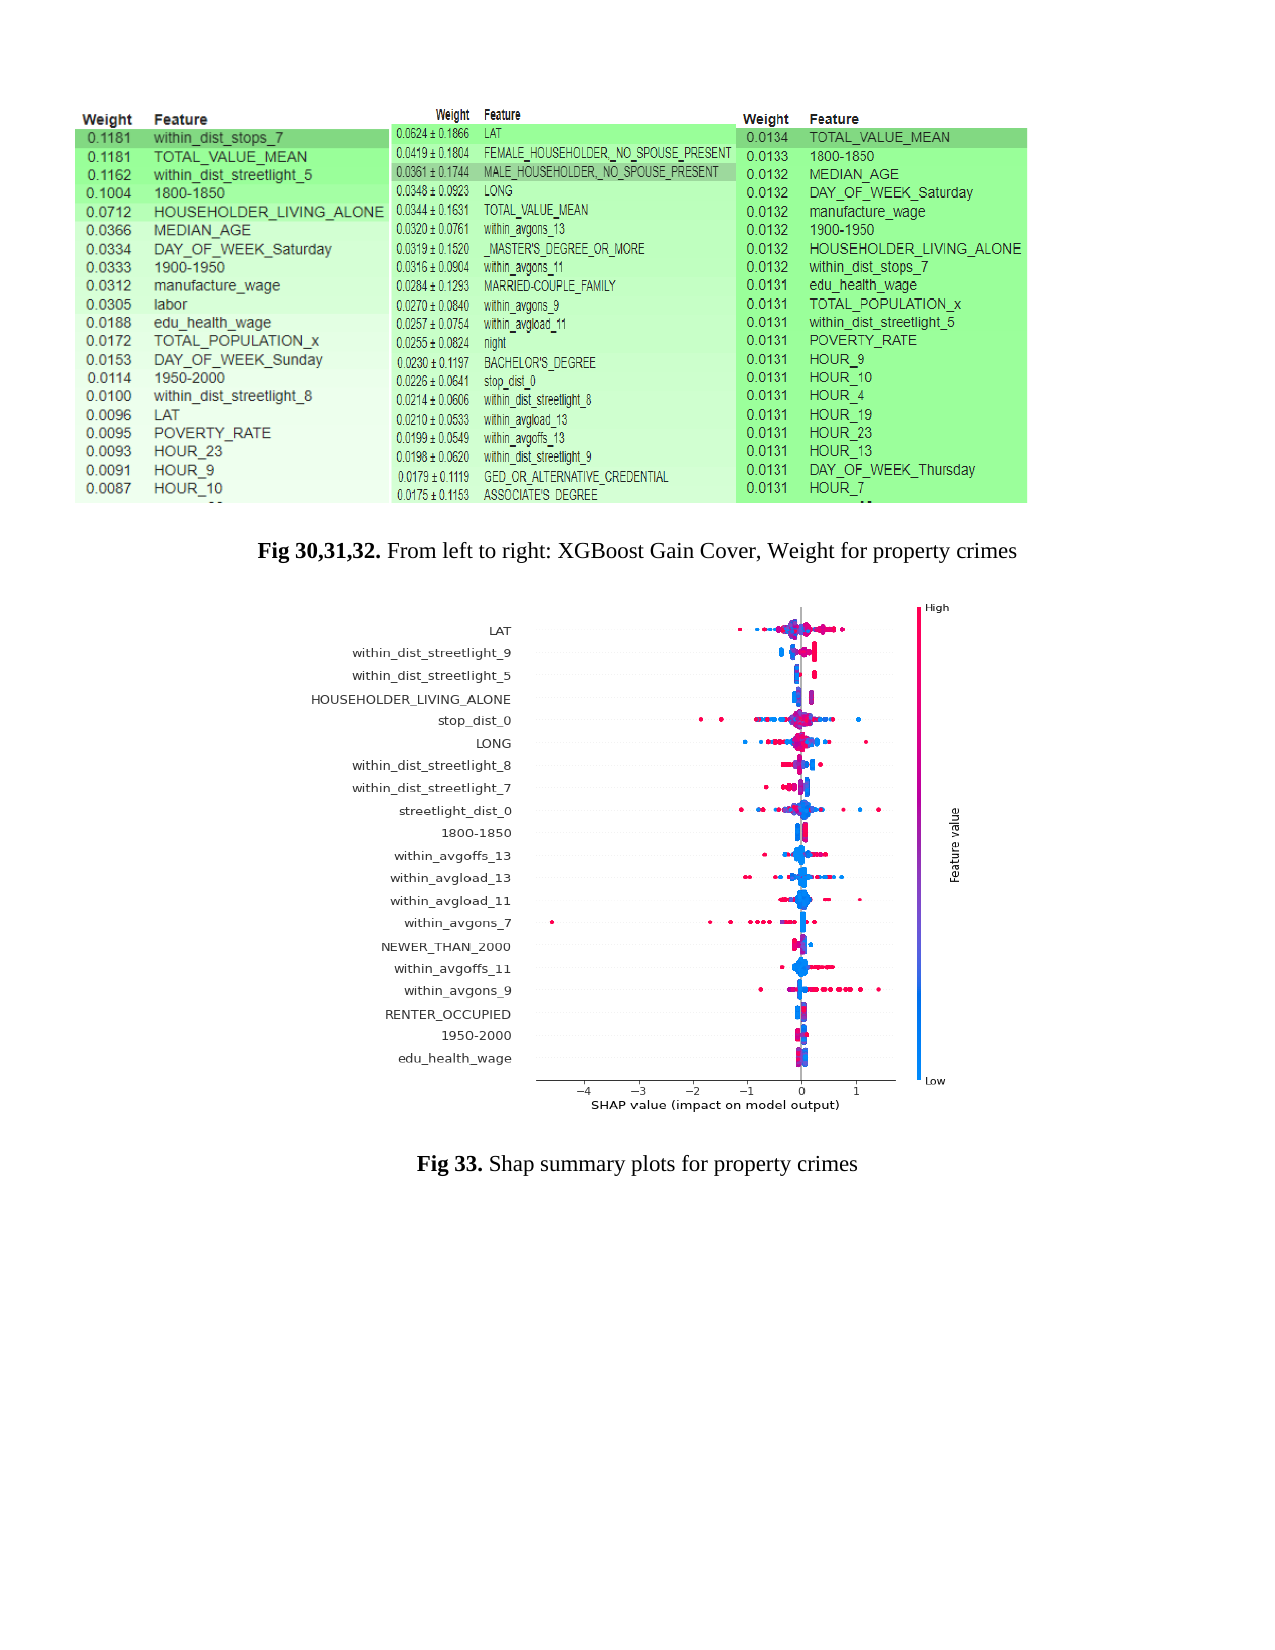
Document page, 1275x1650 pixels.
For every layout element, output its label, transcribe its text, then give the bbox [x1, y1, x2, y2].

picture [304, 597, 971, 1117]
text Fig 33. Shap summary plots for property crimes [75, 1150, 1200, 1177]
picture [75, 105, 1028, 503]
text Fig 30,31,32. From left to right: XGBoost Gain Cover, Weight for property crimes [75, 537, 1200, 563]
